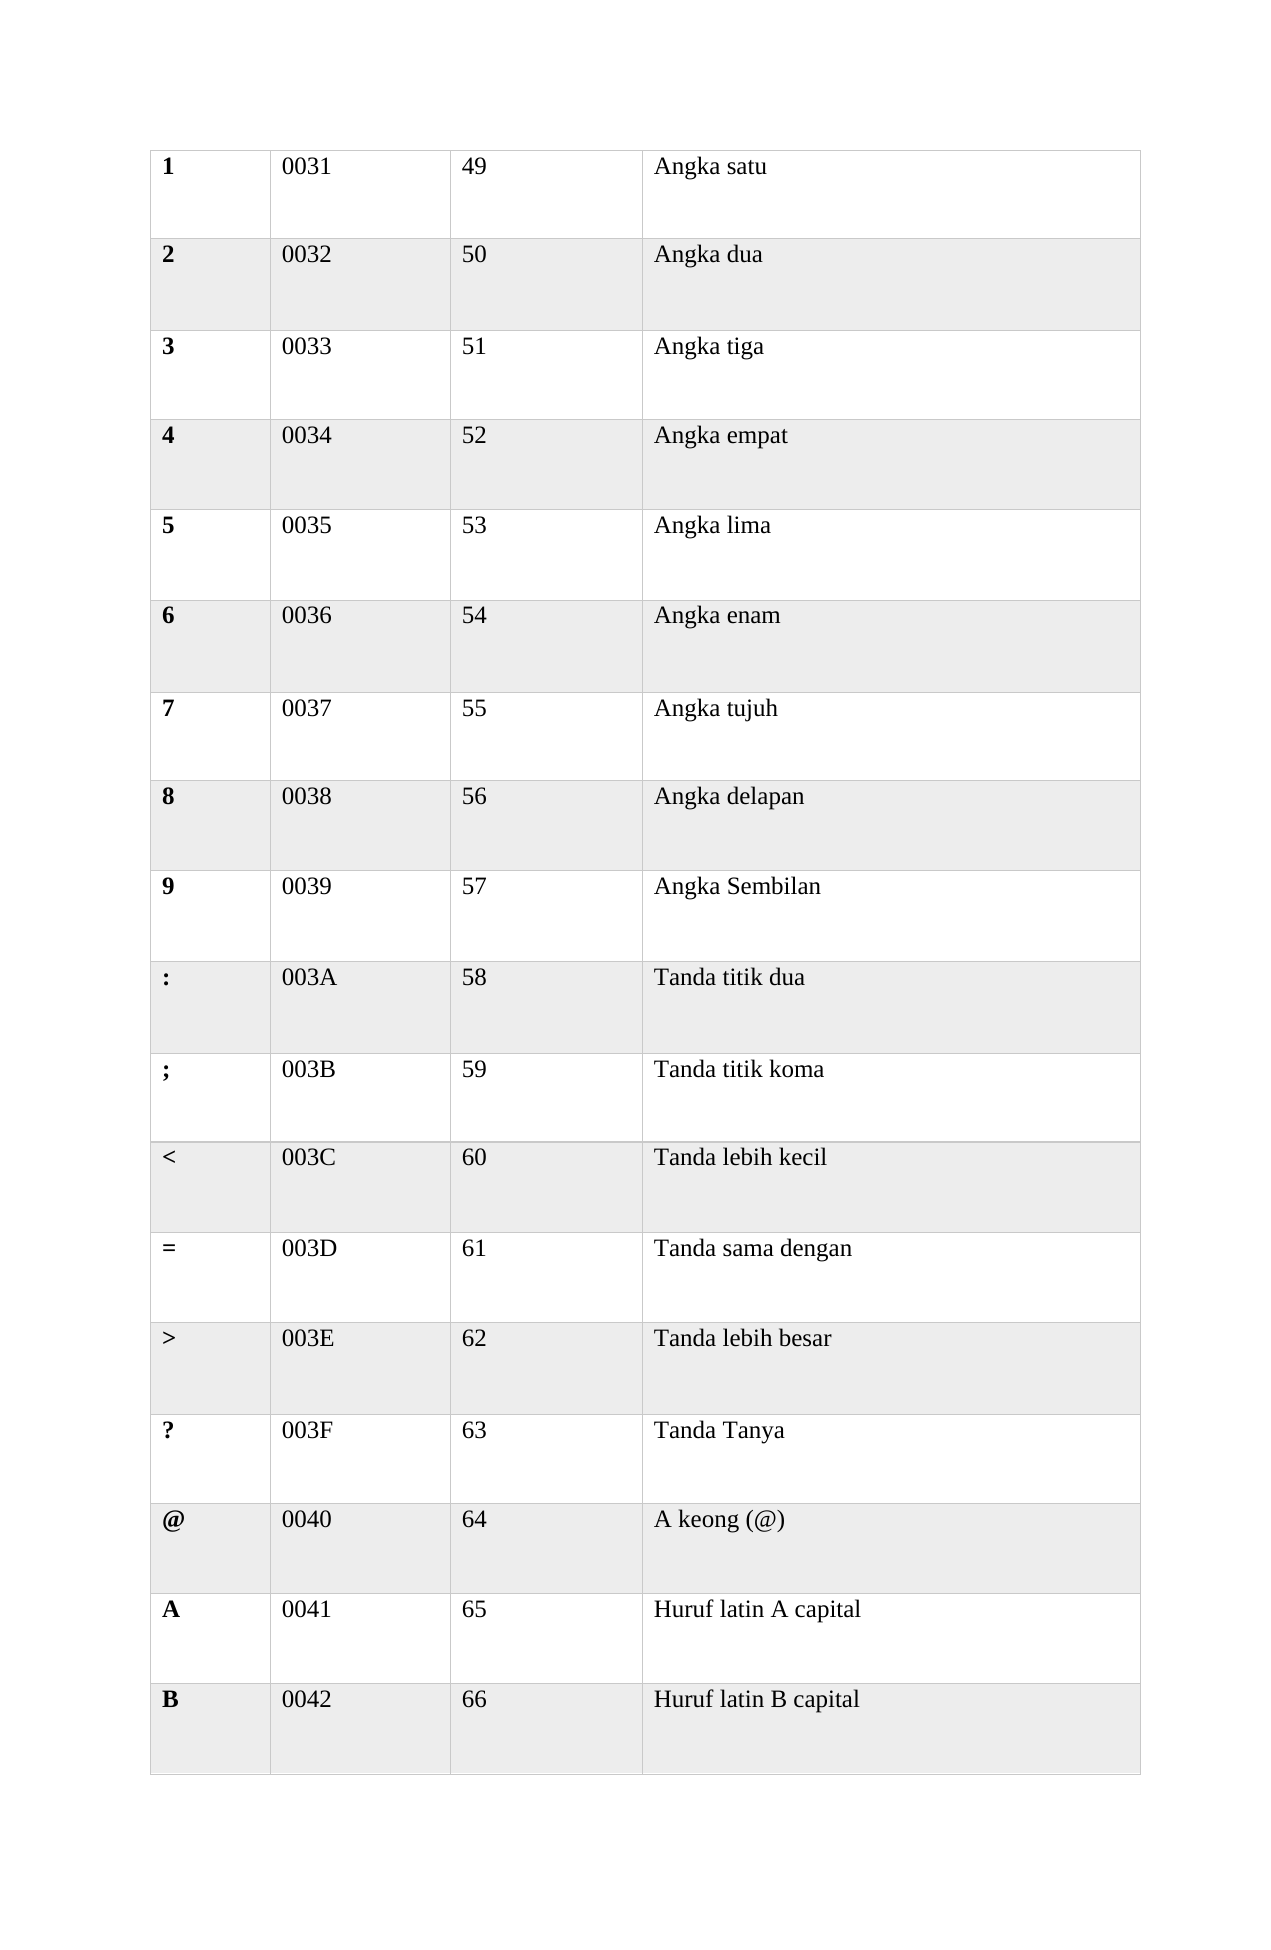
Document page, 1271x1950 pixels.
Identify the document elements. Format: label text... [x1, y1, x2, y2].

table_cell Angka tiga [643, 331, 1140, 419]
table_cell 59 [451, 1054, 642, 1141]
table_cell Huruf latin A capital [643, 1594, 1140, 1683]
table_cell Angka delapan [643, 781, 1140, 870]
table_cell B [151, 1684, 270, 1773]
table_cell Angka tujuh [643, 693, 1140, 780]
table_cell ? [151, 1415, 270, 1503]
table_cell Angka lima [643, 510, 1140, 599]
table_cell Angka enam [643, 601, 1140, 692]
table_cell 56 [451, 781, 642, 870]
table_cell 7 [151, 693, 270, 780]
table_cell = [151, 1233, 270, 1322]
table_cell 62 [451, 1323, 642, 1414]
table_cell 54 [451, 601, 642, 692]
table_cell Angka satu [643, 151, 1140, 238]
table_cell 003C [271, 1143, 450, 1232]
table_cell Angka dua [643, 239, 1140, 330]
table_cell 51 [451, 331, 642, 419]
table_cell 1 [151, 151, 270, 238]
table_cell Tanda sama dengan [643, 1233, 1140, 1322]
table_cell A [151, 1594, 270, 1683]
table_cell 0040 [271, 1504, 450, 1593]
table_cell 64 [451, 1504, 642, 1593]
table_cell A keong (@) [643, 1504, 1140, 1593]
table_cell 55 [451, 693, 642, 780]
table_cell 0042 [271, 1684, 450, 1773]
table_cell 3 [151, 331, 270, 419]
table_cell Tanda Tanya [643, 1415, 1140, 1503]
table_cell Angka empat [643, 420, 1140, 509]
table_cell 65 [451, 1594, 642, 1683]
table_cell 63 [451, 1415, 642, 1503]
table_cell 8 [151, 781, 270, 870]
table_cell Tanda titik koma [643, 1054, 1140, 1141]
table_cell 9 [151, 871, 270, 961]
table_cell : [151, 962, 270, 1053]
table_cell 57 [451, 871, 642, 961]
table_cell 53 [451, 510, 642, 599]
table_cell 58 [451, 962, 642, 1053]
table_cell 5 [151, 510, 270, 599]
table_cell ; [151, 1054, 270, 1141]
table_cell Tanda titik dua [643, 962, 1140, 1053]
table_cell Tanda lebih kecil [643, 1143, 1140, 1232]
table_cell 49 [451, 151, 642, 238]
table_cell 0032 [271, 239, 450, 330]
table_cell 50 [451, 239, 642, 330]
table_cell Angka Sembilan [643, 871, 1140, 961]
table_cell 003A [271, 962, 450, 1053]
table_cell < [151, 1143, 270, 1232]
table_cell 003D [271, 1233, 450, 1322]
table_cell @ [151, 1504, 270, 1593]
table_cell 0036 [271, 601, 450, 692]
table_cell 6 [151, 601, 270, 692]
table_cell 0037 [271, 693, 450, 780]
table_cell 0041 [271, 1594, 450, 1683]
table_cell 0035 [271, 510, 450, 599]
table_cell 2 [151, 239, 270, 330]
table_cell 60 [451, 1143, 642, 1232]
table_cell > [151, 1323, 270, 1414]
table_cell 0034 [271, 420, 450, 509]
table_cell 0031 [271, 151, 450, 238]
table_cell 4 [151, 420, 270, 509]
table_cell 0033 [271, 331, 450, 419]
table_cell Tanda lebih besar [643, 1323, 1140, 1414]
table_cell 003B [271, 1054, 450, 1141]
table_cell 0039 [271, 871, 450, 961]
table_cell 0038 [271, 781, 450, 870]
table_cell 52 [451, 420, 642, 509]
table_cell Huruf latin B capital [643, 1684, 1140, 1773]
table_cell 61 [451, 1233, 642, 1322]
table_cell 003E [271, 1323, 450, 1414]
table_cell 003F [271, 1415, 450, 1503]
table_cell 66 [451, 1684, 642, 1773]
